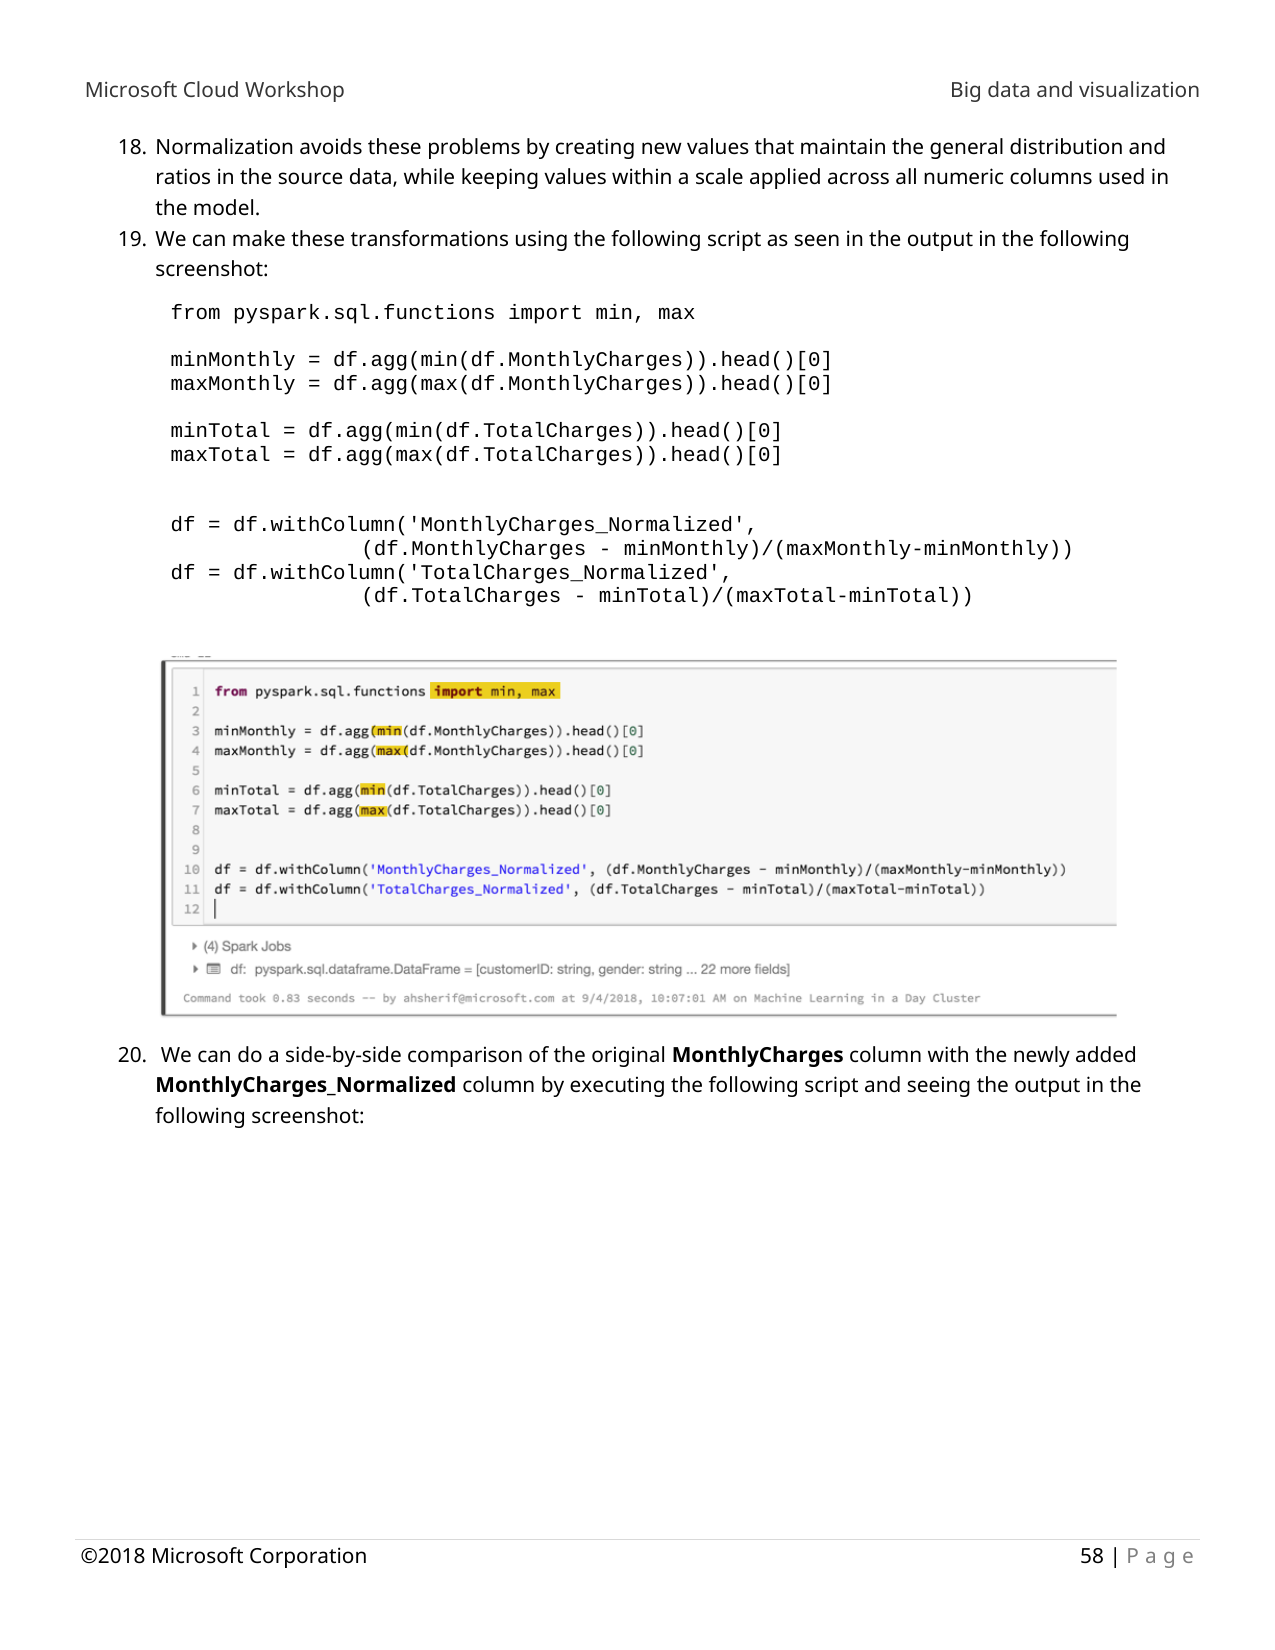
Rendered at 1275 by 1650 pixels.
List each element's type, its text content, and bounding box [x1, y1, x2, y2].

list Normalization avoids these problems by creating new values that maintain the general distribution and ratios in the source data, while keeping values within a scale applied across all numeric columns used in the model. [118, 132, 1200, 222]
text (df.MonthlyCharges - minMonthly)/(maxMonthly-minMonthly)) [170, 538, 1200, 562]
picture [158, 656, 1117, 1021]
list We can do a side-by-side comparison of the original MonthlyCharges column with the newly added MonthlyCharges_Normalized column by executing the following script and seeing the output in the following screenshot: [118, 1040, 1200, 1129]
text (df.TotalCharges - minTotal)/(maxTotal-minTotal)) [170, 585, 1200, 609]
text minMonthly = df.agg(min(df.MonthlyCharges)).head()[0] [170, 349, 1200, 373]
text minTotal = df.agg(min(df.TotalCharges)).head()[0] [170, 420, 1200, 443]
text maxMonthly = df.agg(max(df.MonthlyCharges)).head()[0] [170, 373, 1200, 396]
text df = df.withColumn('MonthlyCharges_Normalized', [170, 514, 1200, 538]
list We can make these transformations using the following script as seen in the output in the following screenshot: [118, 224, 1200, 283]
text from pyspark.sql.functions import min, max [170, 302, 1200, 325]
text maxTotal = df.agg(max(df.TotalCharges)).head()[0] [170, 443, 1200, 467]
text df = df.withColumn('TotalCharges_Normalized', [170, 562, 1200, 585]
